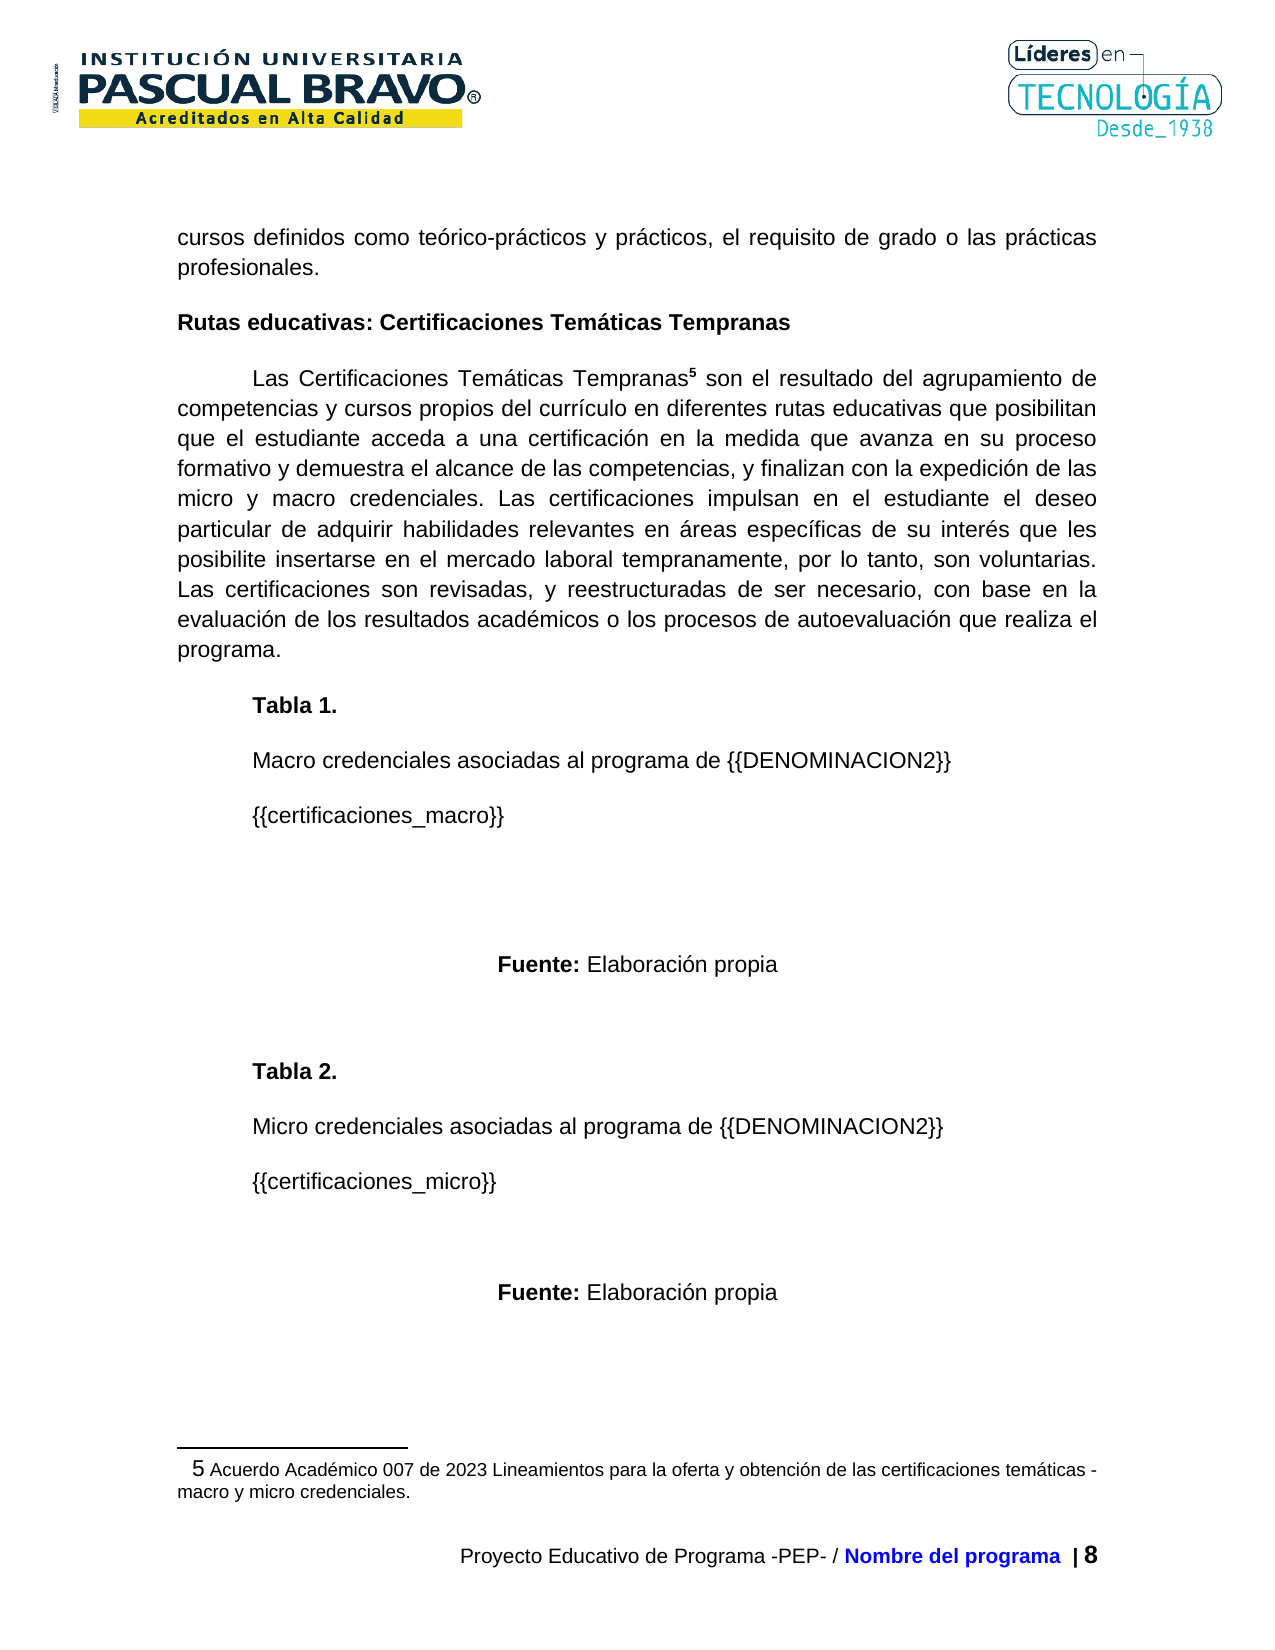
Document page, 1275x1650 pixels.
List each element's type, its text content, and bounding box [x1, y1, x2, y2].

picture [980, 12, 1242, 169]
text Las Certificaciones Temáticas Tempranas son el resultado del agrupamiento de competencias y cursos propios del currículo en diferentes rutas educativas que posibilitan que el estudiante acceda a una certificación en la medida que avanza en su proceso formativo y demuestra el alcance de las competencias, y finalizan con la expedición de las micro y macro credenciales. Las certificaciones impulsan en el estudiante el deseo particular de adquirir habilidades relevantes en áreas específicas de su interés que les posibilite insertarse en el mercado laboral tempranamente, por lo tanto, son voluntarias. Las certificaciones son revisadas, y reestructuradas de ser necesario, con base en la evaluación de los resultados académicos o los procesos de autoevaluación que realiza el programa. [177, 364, 1098, 663]
text Fuente: Elaboración propia [177, 1279, 1098, 1305]
text Tabla 1. [177, 692, 1098, 718]
text Rutas educativas: Certificaciones Temáticas Tempranas [177, 309, 1098, 336]
text Fuente: Elaboración propia [177, 951, 1098, 978]
text Micro credenciales asociadas al programa de {{DENOMINACION2}} [177, 1113, 1098, 1139]
text Macro credenciales asociadas al programa de {{DENOMINACION2}} [177, 747, 1098, 773]
text {{certificaciones_micro}} [177, 1168, 1098, 1195]
picture [31, 12, 497, 169]
text {{certificaciones_macro}} [177, 802, 1098, 828]
text Tabla 2. [177, 1058, 1098, 1084]
